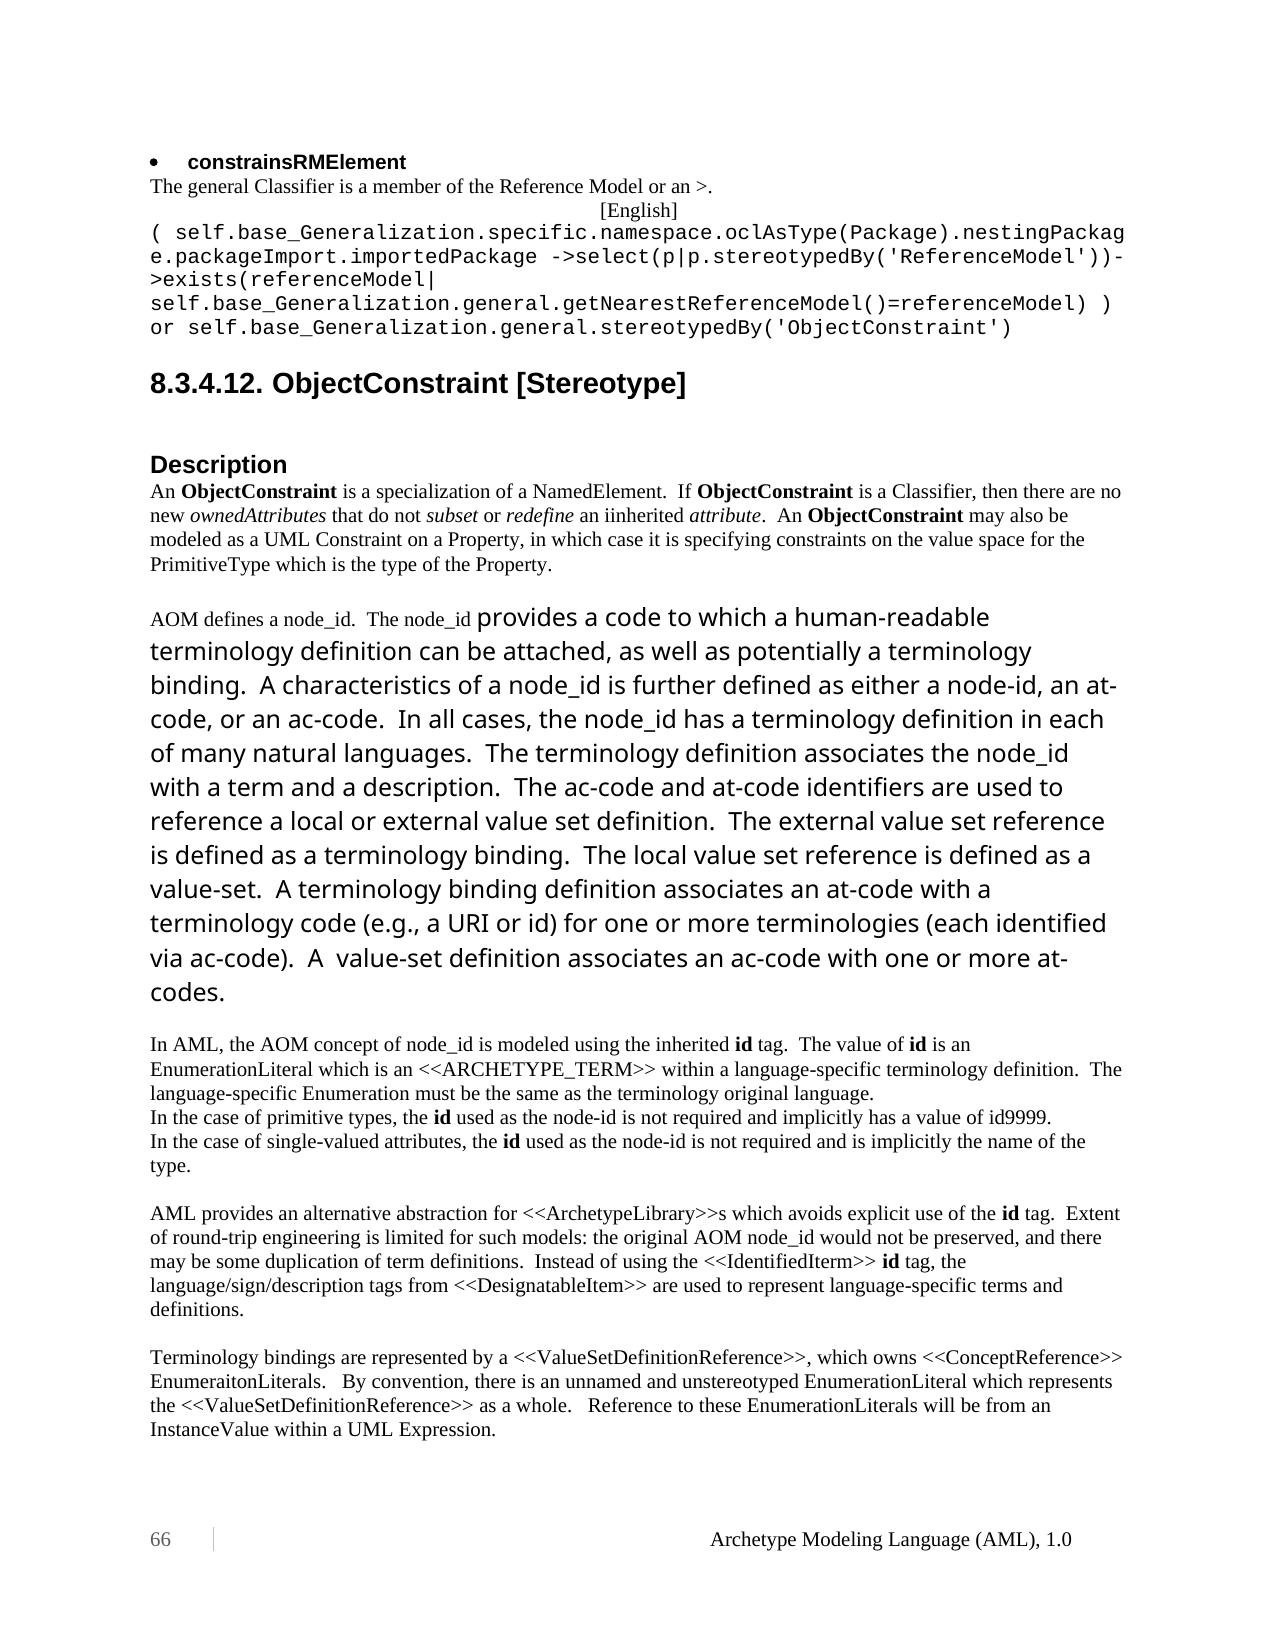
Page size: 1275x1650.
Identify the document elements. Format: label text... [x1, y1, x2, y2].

text AOM defines a node_id. The node_id provides a code to which a human-readable terminology definition can be attached, as well as potentially a terminology binding. A characteristics of a node_id is further defined as either a node-id, an at-code, or an ac-code. In all cases, the node_id has a terminology definition in each of many natural languages. The terminology definition associates the node_id with a term and a description. The ac-code and at-code identifiers are used to reference a local or external value set definition. The external value set reference is defined as a terminology binding. The local value set reference is defined as a value-set. A terminology binding definition associates an at-code with a terminology code (e.g., a URI or id) for one or more terminologies (each identified via ac-code). A value-set definition associates an ac-code with one or more at-codes. [150, 599, 1125, 1008]
text In the case of single-valued attributes, the id used as the node-id is not required and is implicitly the name of the type. [150, 1129, 1125, 1177]
subtitle ObjectConstraint [Stereotype] [150, 366, 1125, 399]
text In the case of primitive types, the id used as the node-id is not required and implicitly has a value of id9999. [150, 1104, 1125, 1129]
text AML provides an alternative abstraction for <<ArchetypeLibrary>>s which avoids explicit use of the id tag. Extent of round-trip engineering is limited for such models: the original AOM node_id would not be preserved, and there may be some duplication of term definitions. Instead of using the <<IdentifiedIterm>> id tag, the language/sign/description tags from <<DesignatableItem>> are used to represent language-specific terms and definitions. [150, 1201, 1125, 1321]
text The general Classifier is a member of the Reference Model or an >. [150, 174, 1125, 198]
text ( self.base_Generalization.specific.namespace.oclAsType(Package).nestingPackage.packageImport.importedPackage ->select(p|p.stereotypedBy('ReferenceModel'))->exists(referenceModel|self.base_Generalization.general.getNearestReferenceModel()=referenceModel) ) or self.base_Generalization.general.stereotypedBy('ObjectConstraint') [150, 222, 1125, 340]
text An ObjectConstraint is a specialization of a NamedElement. If ObjectConstraint is a Classifier, then there are no new ownedAttributes that do not subset or redefine an iinherited attribute. An ObjectConstraint may also be modeled as a UML Constraint on a Property, in which case it is specifying constraints on the value space for the PrimitiveType which is the type of the Property. [150, 479, 1125, 576]
list constrainsRMElement [150, 150, 1125, 174]
text Description [150, 451, 1125, 479]
text In AML, the AOM concept of node_id is modeled using the inherited id tag. The value of id is an EnumerationLiteral which is an <<ARCHETYPE_TERM>> within a language-specific terminology definition. The language-specific Enumeration must be the same as the terminology original language. [150, 1032, 1125, 1104]
text [English] [525, 198, 1125, 222]
text Terminology bindings are represented by a <<ValueSetDefinitionReference>>, which owns <<ConceptReference>> EnumeraitonLiterals. By convention, there is an unnamed and unstereotyped EnumerationLiteral which represents the <<ValueSetDefinitionReference>> as a whole. Reference to these EnumerationLiterals will be from an InstanceValue within a UML Expression. [150, 1345, 1125, 1441]
